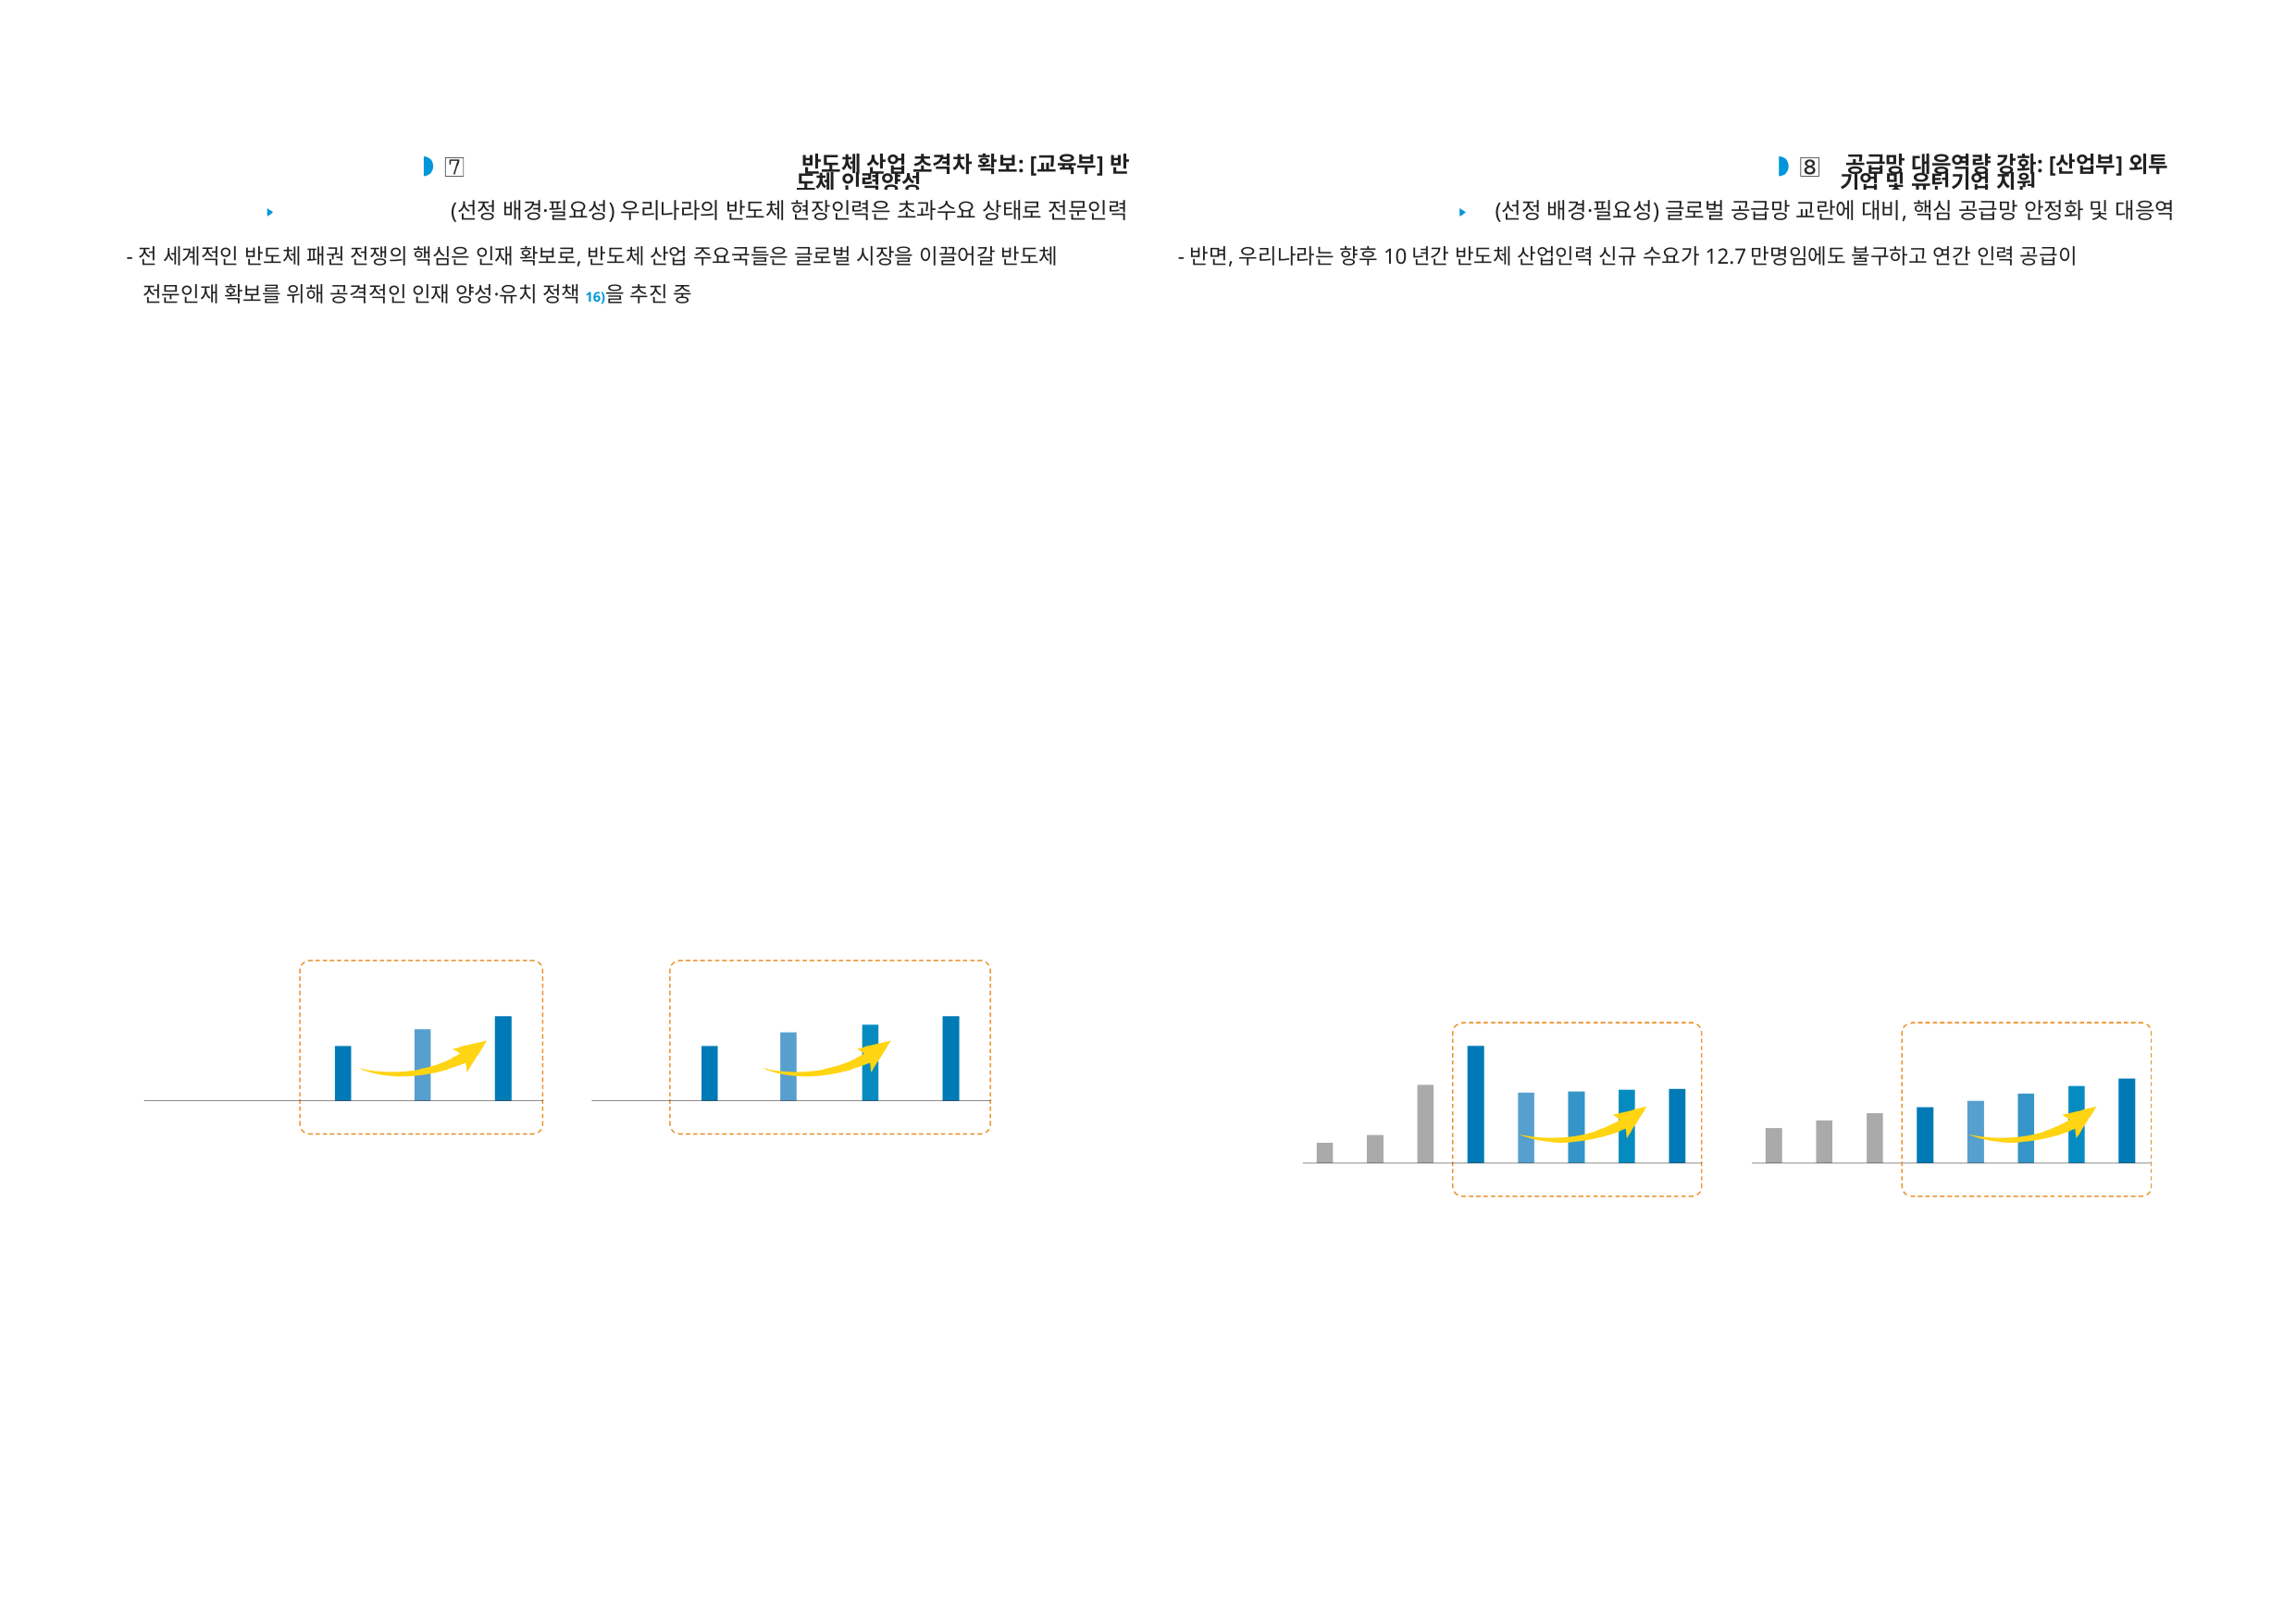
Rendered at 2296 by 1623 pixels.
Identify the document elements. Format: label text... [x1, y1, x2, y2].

table_cell [95, 189, 444, 222]
table_header [1141, 151, 1837, 189]
table_cell (선정 배경·필요성) 글로벌 공급망 교란에 대비, 핵심 공급망 안정화 및 대응역량 강화 필요 [1489, 189, 2185, 222]
picture [143, 958, 544, 1135]
picture [423, 155, 465, 178]
table_header [95, 151, 792, 189]
picture [1777, 155, 1820, 178]
picture [1301, 1022, 1703, 1197]
table_cell (선정 배경·필요성) 우리나라의 반도체 현장인력은 초과수요 상태로 전문인력 양성 필요 [444, 189, 1140, 222]
table_header 공급망 대응역량 강화: [산업부] 외투기업 및 유턴기업 지원 [1837, 151, 2185, 189]
table_header 반도체 산업 초격차 확보: [교육부] 반도체 인력양성 [792, 151, 1140, 189]
picture [590, 958, 991, 1135]
text - 반면, 우리나라는 향후 10년간 반도체 산업인력 신규 수요가 12.7만명임에도 불구하고 연간 인력 공급이 [1173, 248, 2194, 267]
picture [1750, 1022, 2152, 1197]
text - 전 세계적인 반도체 패권 전쟁의 핵심은 인재 확보로, 반도체 산업 주요국들은 글로벌 시장을 이끌어갈 반도체 [120, 248, 1156, 267]
text 전문인재 확보를 위해 공격적인 인재 양성·유치 정책16)을 추진 중 [143, 287, 1156, 306]
table_cell [1141, 189, 1489, 222]
